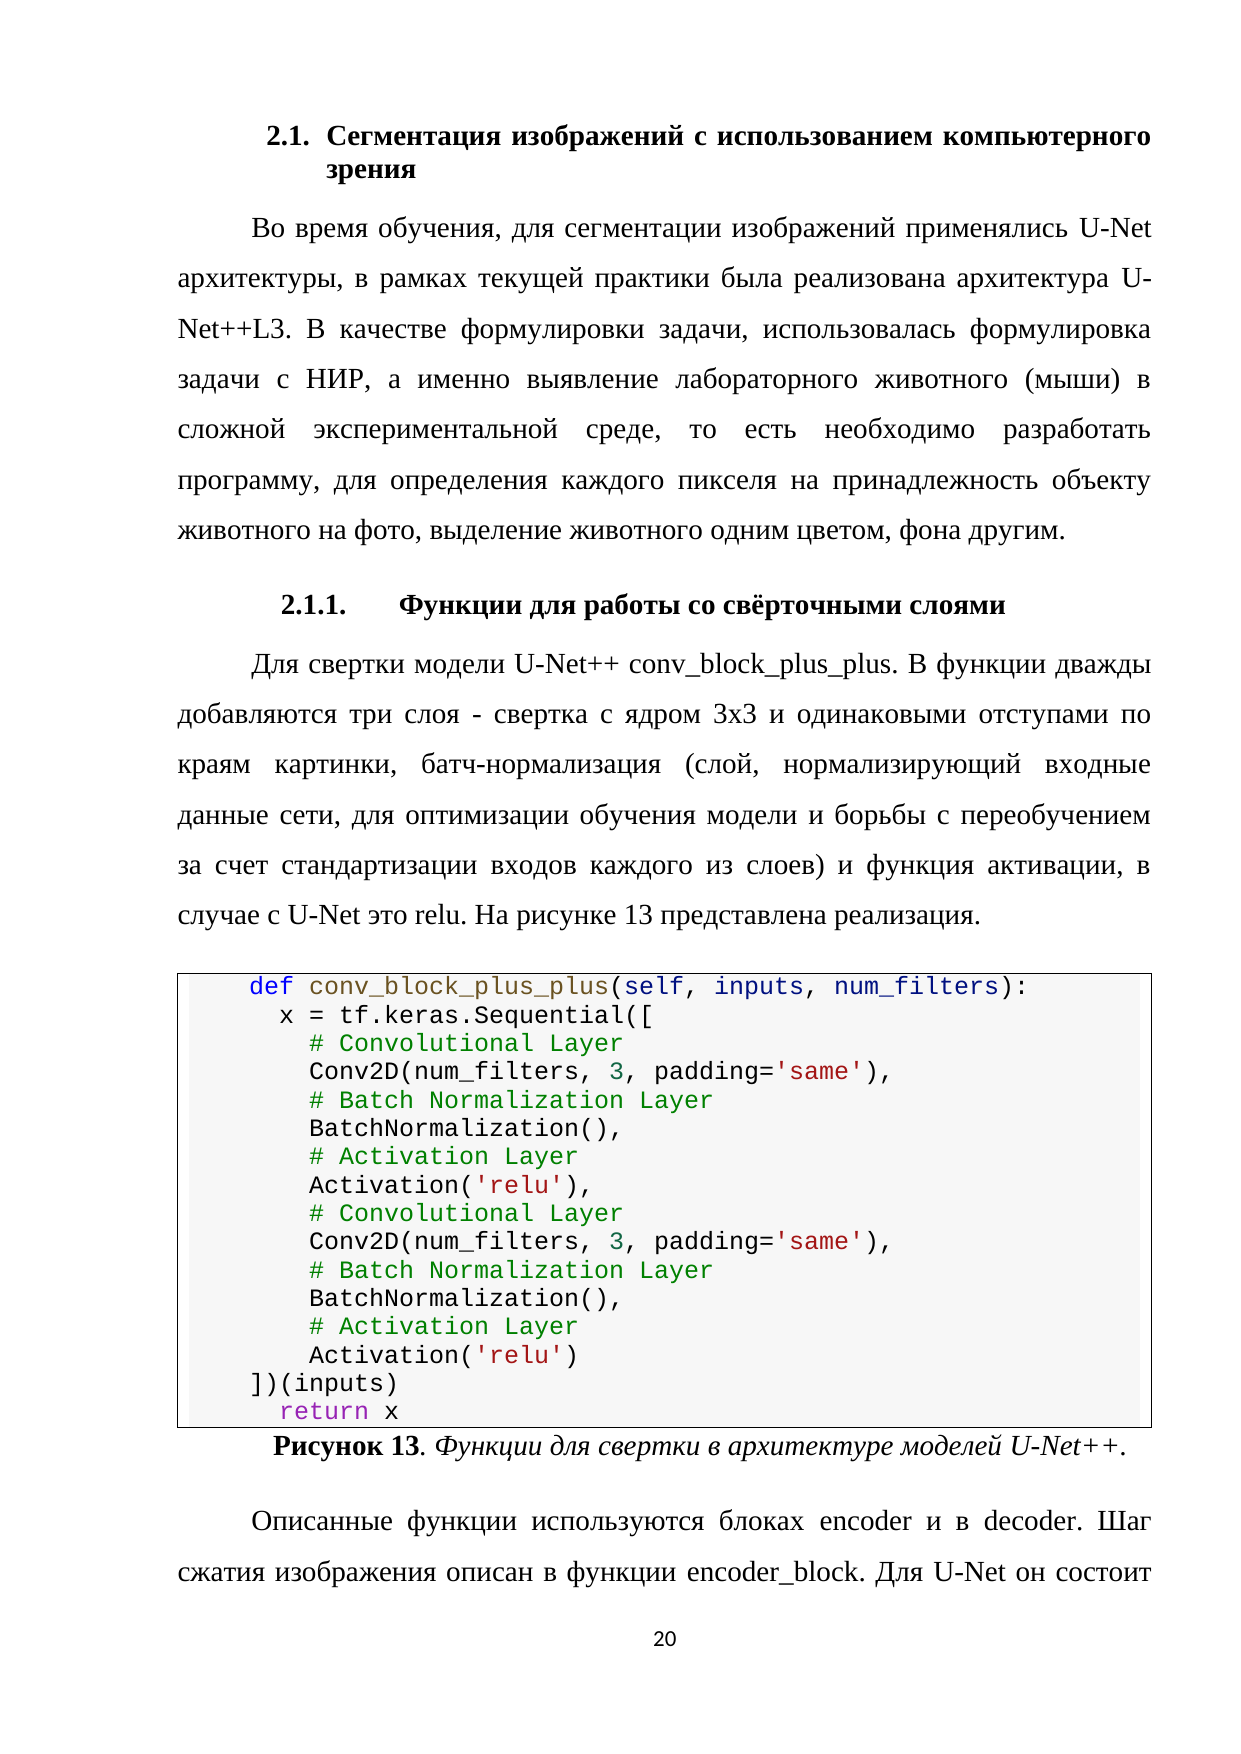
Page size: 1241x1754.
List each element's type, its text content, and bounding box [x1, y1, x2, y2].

text Рисунок 13. Функции для свертки в архитектуре моделей U-Net++. [177, 1428, 1152, 1462]
text Во время обучения, для сегментации изображений применялись U-Net архитектуры, в рамках текущей практики была реализована архитектура U-Net++L3. В качестве формулировки задачи, использовалась формулировка задачи с НИР, а именно выявление лабораторного животного (мыши) в сложной экспериментальной среде, то есть необходимо разработать программу, для определения каждого пикселя на принадлежность объекту животного на фото, выделение животного одним цветом, фона другим. [177, 210, 1152, 546]
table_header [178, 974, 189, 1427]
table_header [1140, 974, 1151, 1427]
text Функции для работы со свёрточными слоями [252, 587, 1152, 621]
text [177, 1503, 1152, 1587]
text Сегментация изображений с использованием компьютерного зрения [266, 118, 1152, 185]
text Для свертки модели U-Net++ conv_block_plus_plus. В функции дважды добавляются три слоя - свертка с ядром 3х3 и одинаковыми отступами по краям картинки, батч-нормализация (слой, нормализирующий входные данные сети, для оптимизации обучения модели и борьбы с переобучением за счет стандартизации входов каждого из слоев) и функция активации, в случае с U-Net это relu. На рисунке 13 представлена реализация. [177, 646, 1152, 931]
